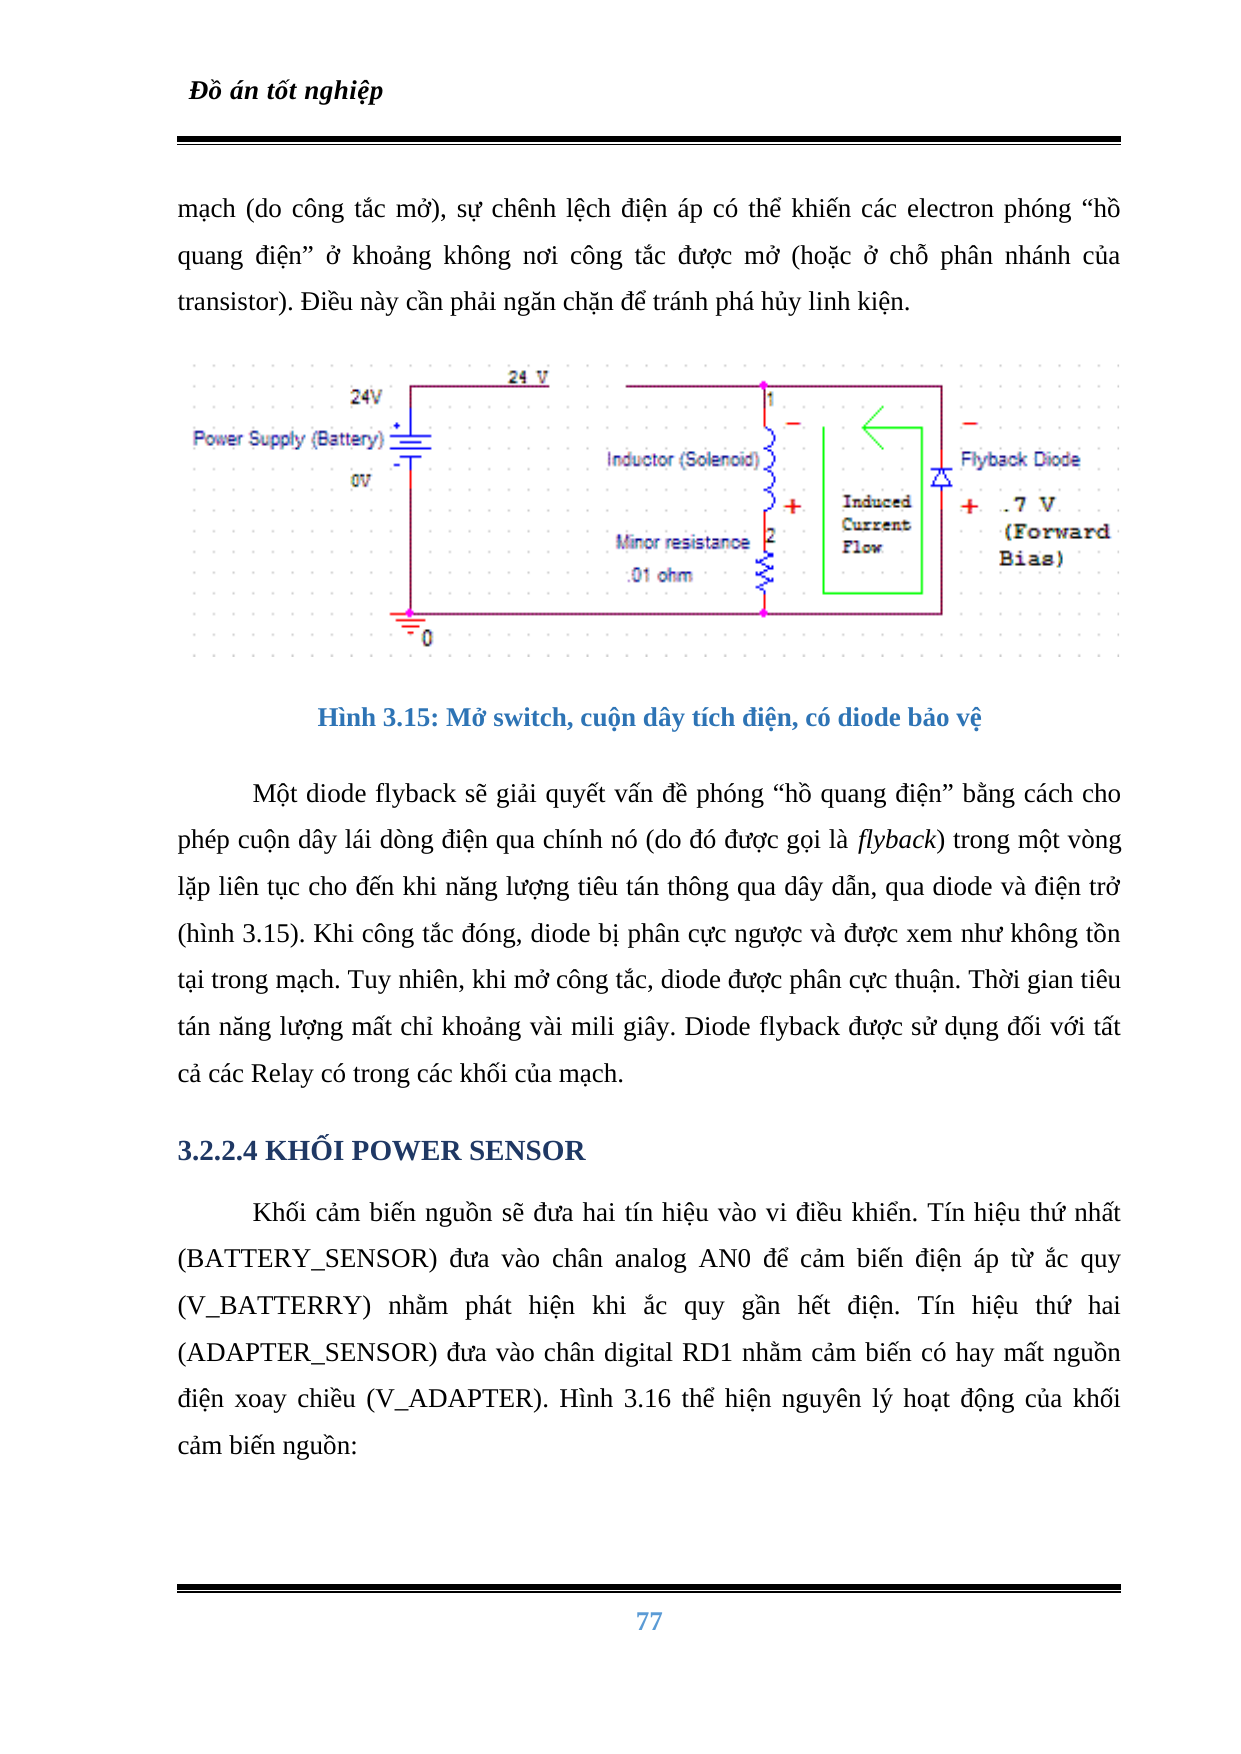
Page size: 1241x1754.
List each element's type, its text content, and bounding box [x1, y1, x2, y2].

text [177, 192, 1122, 317]
list Hình 3.15: Mở switch, cuộn dây tích điện, có diode bảo vệ [177, 701, 1122, 732]
subtitle 3.2.2.4 KHỐI POWER SENSOR [177, 1133, 1122, 1166]
text Một diode flyback sẽ giải quyết vấn đề phóng “hồ quang điện” bằng cách cho phép cuộn dây lái dòng điện qua chính nó (do đó được gọi là flyback) trong một vòng lặp liên tục cho đến khi năng lượng tiêu tán thông qua dây dẫn, qua diode và điện trở (hình 3.15). Khi công tắc đóng, diode bị phân cực ngược và được xem như không tồn tại trong mạch. Tuy nhiên, khi mở công tắc, diode được phân cực thuận. Thời gian tiêu tán năng lượng mất chỉ khoảng vài mili giây. Diode flyback được sử dụng đối với tất cả các Relay có trong các khối của mạch. [177, 777, 1122, 1088]
picture [180, 361, 1120, 657]
text Khối cảm biến nguồn sẽ đưa hai tín hiệu vào vi điều khiển. Tín hiệu thứ nhất (BATTERY_SENSOR) đưa vào chân analog AN0 để cảm biến điện áp từ ắc quy (V_BATTERRY) nhằm phát hiện khi ắc quy gần hết điện. Tín hiệu thứ hai (ADAPTER_SENSOR) đưa vào chân digital RD1 nhằm cảm biến có hay mất nguồn điện xoay chiều (V_ADAPTER). Hình 3.16 thể hiện nguyên lý hoạt động của khối cảm biến nguồn: [177, 1196, 1122, 1460]
